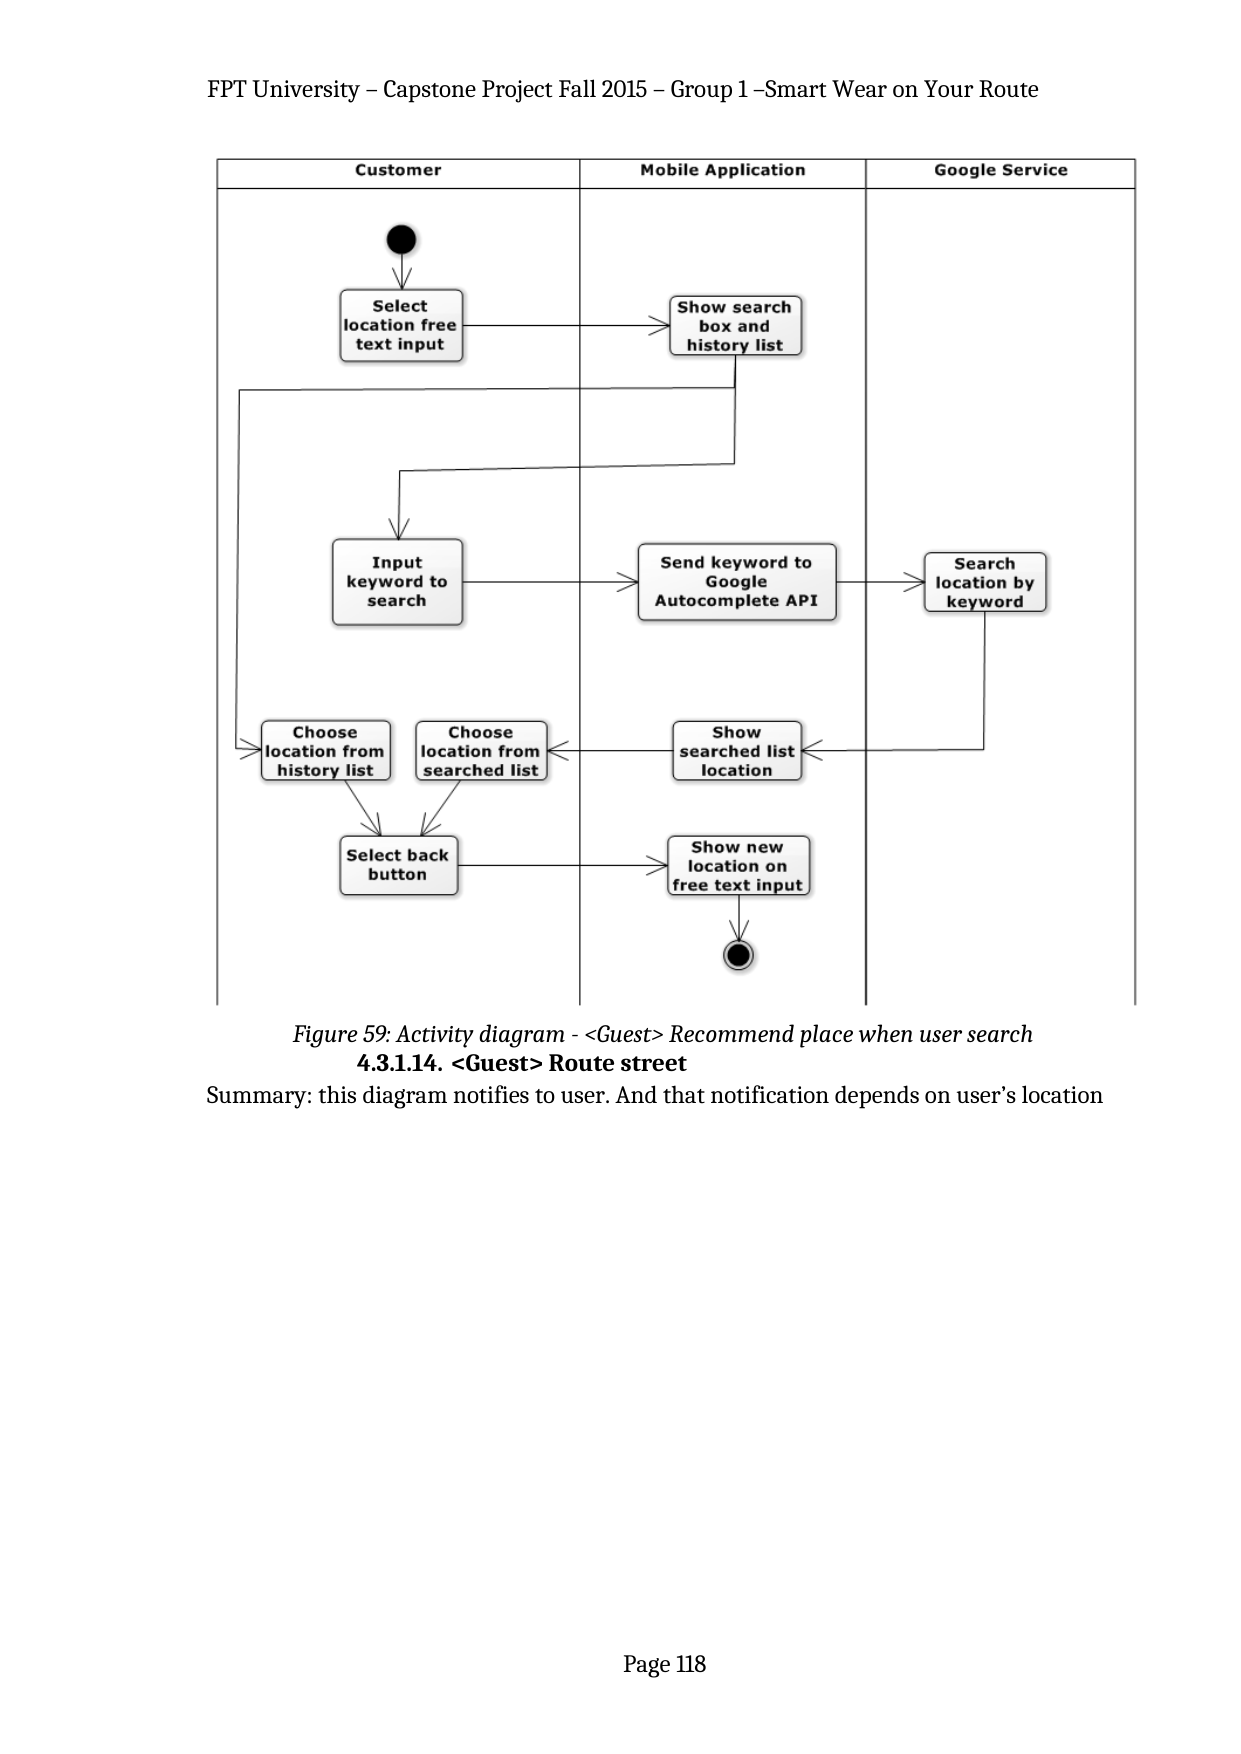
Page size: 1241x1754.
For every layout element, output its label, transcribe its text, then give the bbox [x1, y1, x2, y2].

text Figure 59: Activity diagram - <Guest> Recommend place when user search [207, 1020, 1122, 1048]
picture [206, 147, 1147, 1016]
text Summary: this diagram notifies to user. And that notification depends on user’s location [207, 1081, 1122, 1110]
subtitle <Guest> Route street [357, 1048, 1122, 1077]
